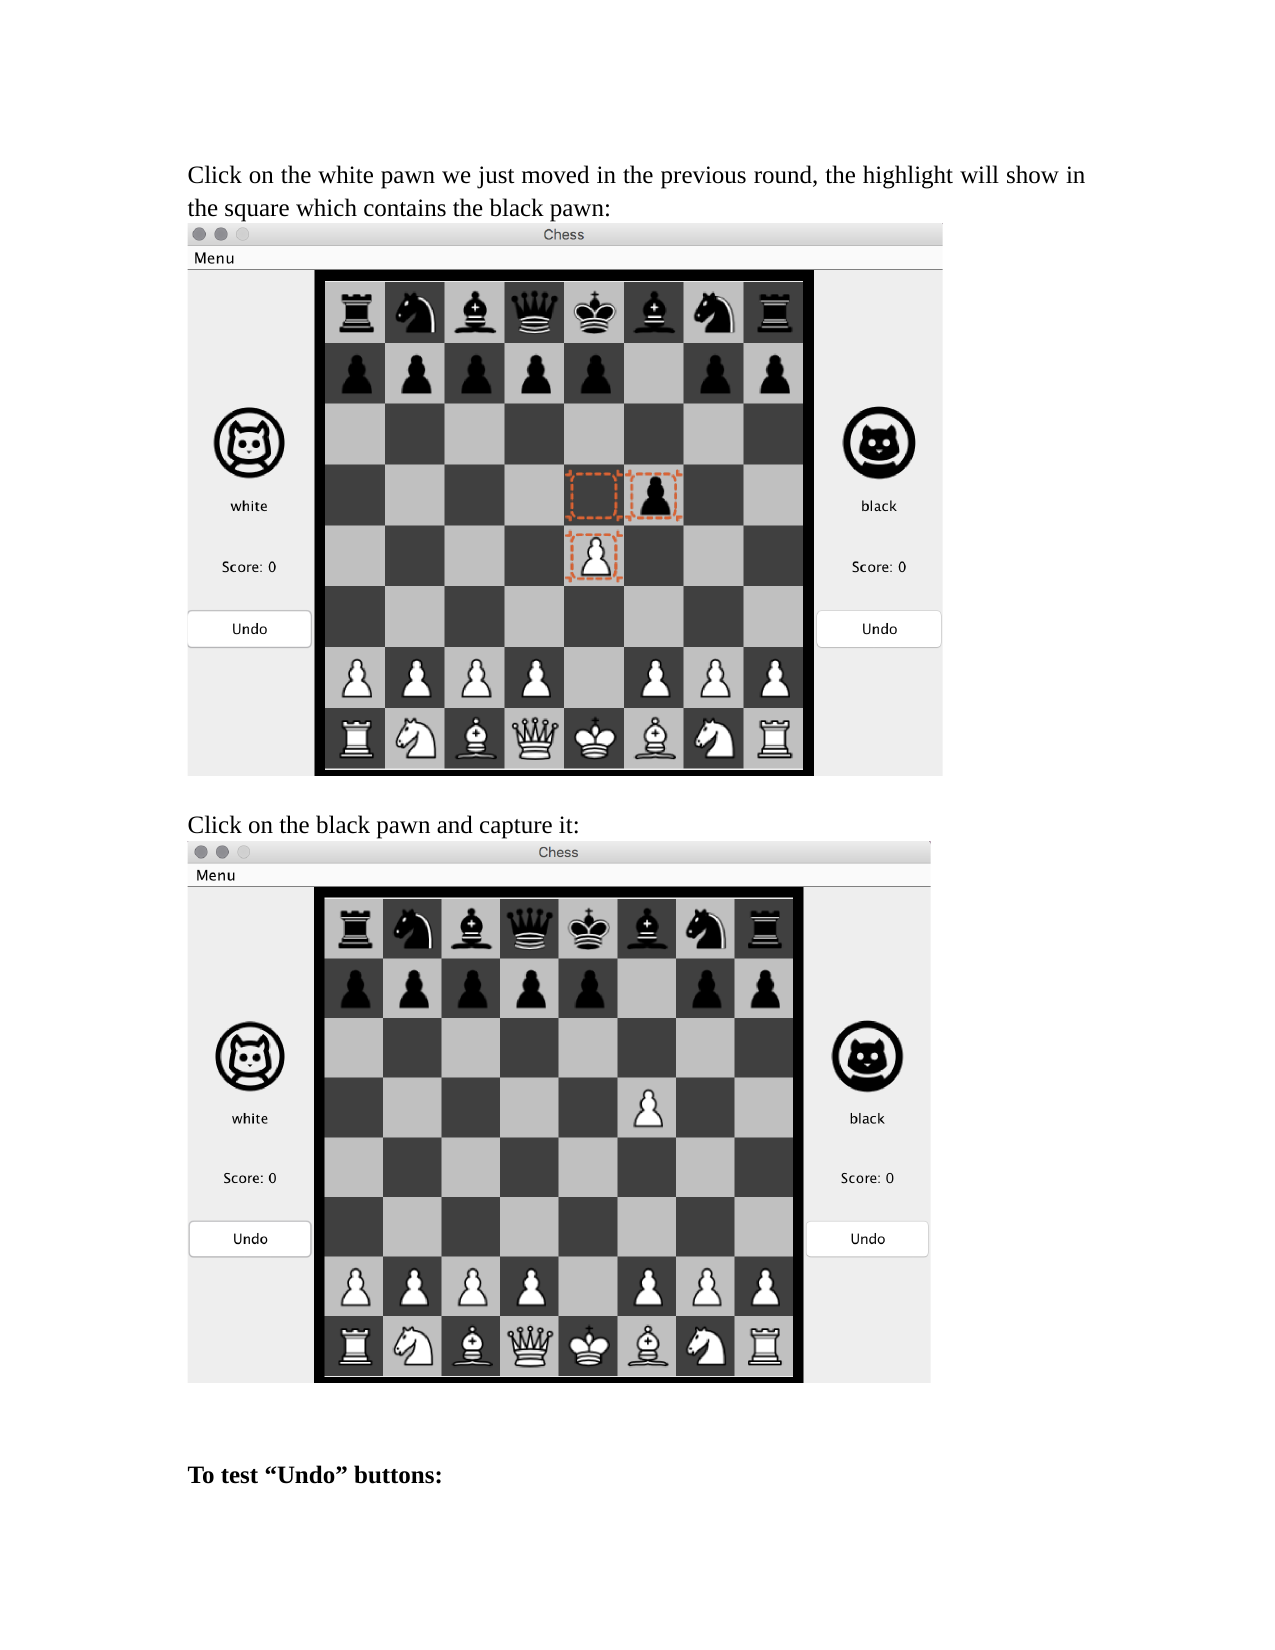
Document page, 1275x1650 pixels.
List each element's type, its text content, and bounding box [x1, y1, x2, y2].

text To test “Undo” buttons: [187, 1459, 1087, 1491]
picture [187, 841, 931, 1383]
text Click on the black pawn and capture it: [187, 809, 1087, 841]
text Click on the white pawn we just moved in the previous round, the highlight will show in the square which contains the black pawn: [187, 159, 1087, 224]
picture [187, 223, 943, 776]
